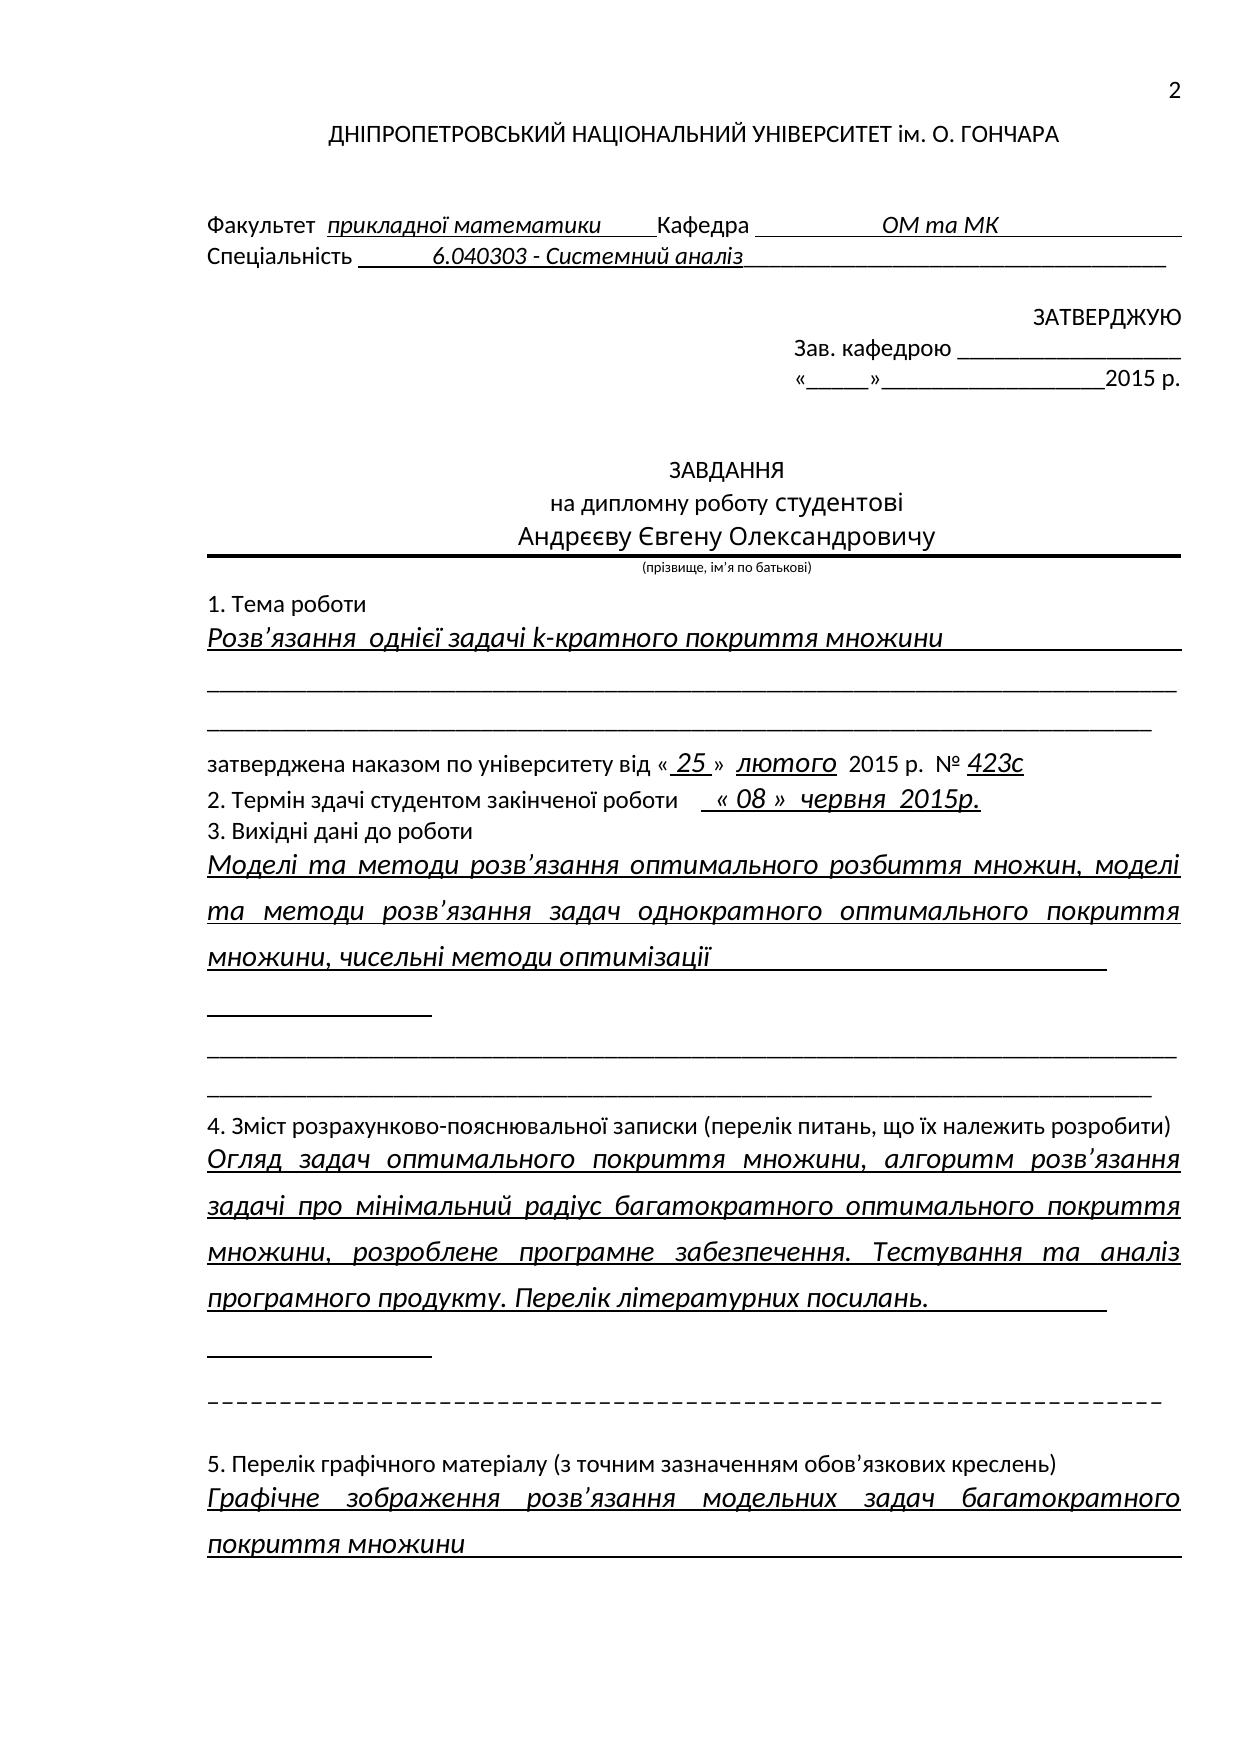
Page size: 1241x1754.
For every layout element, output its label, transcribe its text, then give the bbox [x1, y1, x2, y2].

text Графічне зображення розв’язання модельних задач багатократного покриття множини [207, 1511, 1181, 1556]
text Огляд задач оптимального покриття множини, алгоритм розв’язання задачі про мінімальний радіус багатократного оптимального покриття множини, розроблене програмне забезпечення. Тестування та аналіз програмного продукту. Перелік літературних посилань. [207, 1141, 1181, 1171]
text ЗАТВЕРДЖУЮ [207, 301, 1181, 332]
text Андрєєву Євгену Олександровичу [207, 518, 1181, 554]
text Графічне зображення розв’язання модельних задач багатократного покриття множини [207, 1479, 1181, 1509]
text __________________________________________________________________________________________________________________________________________________________ [207, 1031, 1181, 1101]
text __________________________________________________________________________________________________________________________________________________________ [207, 665, 1181, 735]
text Огляд задач оптимального покриття множини, алгоритм розв’язання задачі про мінімальний радіус багатократного оптимального покриття множини, розроблене програмне забезпечення. Тестування та аналіз програмного продукту. Перелік літературних посилань. [207, 1265, 1181, 1361]
text ДНІПРОПЕТРОВСЬКИЙ НАЦІОНАЛЬНИЙ УНІВЕРСИТЕТ ім. О. ГОНЧАРА [207, 118, 1181, 149]
text Моделі та методи розв’язання оптимального розбиття множин, моделі та методи розв’язання задач однократного оптимального покриття множини, чисельні методи оптимізації [207, 846, 1181, 876]
text Зав. кафедрою __________________ [207, 332, 1181, 362]
text 5. Перелік графічного матеріалу (з точним зазначенням обов’язкових креслень) [207, 1449, 1181, 1479]
text «_____»__________________2015 р. [207, 362, 1181, 393]
text Факультет прикладної математики Кафедра ОМ та МК [207, 210, 1181, 240]
text __________________________________________________________________ [207, 1372, 1181, 1407]
text Моделі та методи розв’язання оптимального розбиття множин, моделі та методи розв’язання задач однократного оптимального покриття множини, чисельні методи оптимізації [207, 878, 1181, 923]
text затверджена наказом по університету від « 25 » лютого 2015 р. № 423с [207, 744, 1181, 780]
text 1. Тема роботи [207, 588, 1181, 619]
text Огляд задач оптимального покриття множини, алгоритм розв’язання задачі про мінімальний радіус багатократного оптимального покриття множини, розроблене програмне забезпечення. Тестування та аналіз програмного продукту. Перелік літературних посилань. [207, 1219, 1181, 1263]
text Розв’язання однієї задачі k-кратного покриття множини [207, 619, 1181, 649]
text 3. Вихідні дані до роботи [207, 815, 1181, 846]
text (прізвище, ім’я по батькові) [207, 558, 1181, 588]
text Моделі та методи розв’язання оптимального розбиття множин, моделі та методи розв’язання задач однократного оптимального покриття множини, чисельні методи оптимізації [207, 924, 1181, 1020]
text 4. Зміст розрахунково-пояснювальної записки (перелік питань, що їх належить розробити) [207, 1110, 1181, 1141]
text 2. Термін здачі студентом закінченої роботи « 08 » червня 2015р. [207, 780, 1181, 815]
text на дипломну роботу студентові [207, 484, 1181, 518]
text ЗАВДАННЯ [207, 454, 1181, 484]
text Огляд задач оптимального покриття множини, алгоритм розв’язання задачі про мінімальний радіус багатократного оптимального покриття множини, розроблене програмне забезпечення. Тестування та аналіз програмного продукту. Перелік літературних посилань. [207, 1173, 1181, 1217]
text Спеціальність 6.040303 - Системний аналіз__________________________________ [207, 240, 1181, 271]
